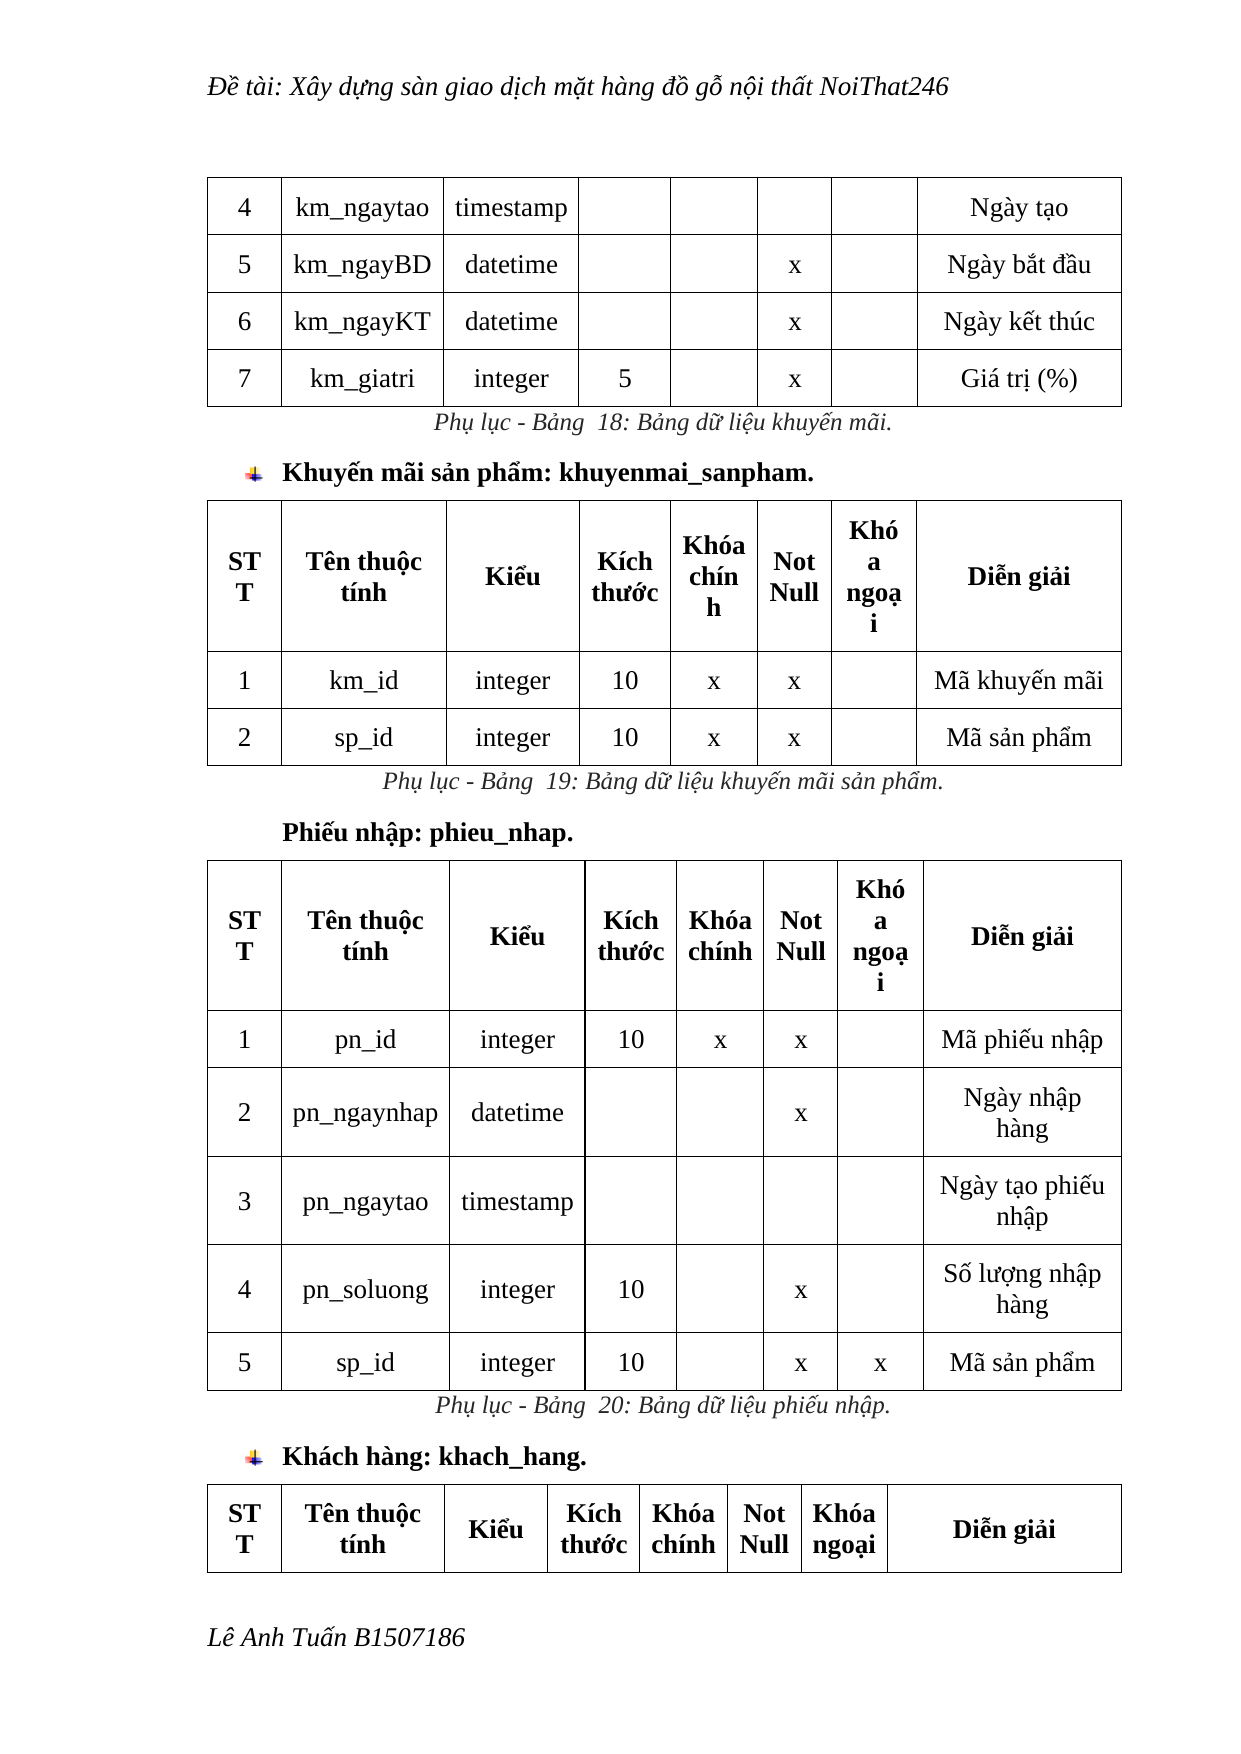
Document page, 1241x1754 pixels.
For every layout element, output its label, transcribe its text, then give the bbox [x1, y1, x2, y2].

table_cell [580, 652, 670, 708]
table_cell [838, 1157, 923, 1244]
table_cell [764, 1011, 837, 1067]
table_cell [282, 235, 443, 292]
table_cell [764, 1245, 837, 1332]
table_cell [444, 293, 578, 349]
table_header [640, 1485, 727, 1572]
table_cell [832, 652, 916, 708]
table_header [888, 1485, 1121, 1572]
picture [245, 1448, 263, 1466]
text Phiếu nhập: phieu_nhap. [282, 816, 1122, 847]
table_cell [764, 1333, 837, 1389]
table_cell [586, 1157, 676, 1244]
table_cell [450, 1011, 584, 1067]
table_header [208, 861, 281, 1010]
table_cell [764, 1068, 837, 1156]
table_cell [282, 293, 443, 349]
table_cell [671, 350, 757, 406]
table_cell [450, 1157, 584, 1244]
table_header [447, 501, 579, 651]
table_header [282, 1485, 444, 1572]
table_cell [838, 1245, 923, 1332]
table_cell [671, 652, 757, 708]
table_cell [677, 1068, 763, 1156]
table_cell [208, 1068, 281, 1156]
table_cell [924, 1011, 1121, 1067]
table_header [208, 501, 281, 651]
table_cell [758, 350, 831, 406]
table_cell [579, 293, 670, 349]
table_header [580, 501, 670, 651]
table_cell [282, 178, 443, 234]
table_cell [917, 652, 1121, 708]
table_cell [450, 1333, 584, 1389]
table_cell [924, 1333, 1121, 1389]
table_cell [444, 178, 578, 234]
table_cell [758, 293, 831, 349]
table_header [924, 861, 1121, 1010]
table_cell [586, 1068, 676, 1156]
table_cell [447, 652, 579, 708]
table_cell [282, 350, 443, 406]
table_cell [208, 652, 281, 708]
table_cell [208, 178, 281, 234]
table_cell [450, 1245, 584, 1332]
picture [245, 465, 263, 482]
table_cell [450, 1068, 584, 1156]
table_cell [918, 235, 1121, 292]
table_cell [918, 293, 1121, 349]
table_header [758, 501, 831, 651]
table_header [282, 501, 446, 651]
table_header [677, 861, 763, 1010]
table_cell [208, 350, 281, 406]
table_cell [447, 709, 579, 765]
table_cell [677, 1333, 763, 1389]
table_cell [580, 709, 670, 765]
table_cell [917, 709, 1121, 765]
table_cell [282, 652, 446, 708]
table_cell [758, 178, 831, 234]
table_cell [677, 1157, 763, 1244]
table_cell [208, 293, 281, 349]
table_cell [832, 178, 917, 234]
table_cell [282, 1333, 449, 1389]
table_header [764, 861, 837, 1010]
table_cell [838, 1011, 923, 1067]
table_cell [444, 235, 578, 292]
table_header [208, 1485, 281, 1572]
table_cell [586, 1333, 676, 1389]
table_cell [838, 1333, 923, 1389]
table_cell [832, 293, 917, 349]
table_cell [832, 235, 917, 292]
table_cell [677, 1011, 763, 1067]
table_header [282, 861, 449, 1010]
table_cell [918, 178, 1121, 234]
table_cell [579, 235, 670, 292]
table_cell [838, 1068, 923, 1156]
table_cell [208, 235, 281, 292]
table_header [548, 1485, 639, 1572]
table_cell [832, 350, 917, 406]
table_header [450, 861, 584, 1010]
list Khuyến mãi sản phẩm: khuyenmai_sanpham. [244, 457, 1122, 488]
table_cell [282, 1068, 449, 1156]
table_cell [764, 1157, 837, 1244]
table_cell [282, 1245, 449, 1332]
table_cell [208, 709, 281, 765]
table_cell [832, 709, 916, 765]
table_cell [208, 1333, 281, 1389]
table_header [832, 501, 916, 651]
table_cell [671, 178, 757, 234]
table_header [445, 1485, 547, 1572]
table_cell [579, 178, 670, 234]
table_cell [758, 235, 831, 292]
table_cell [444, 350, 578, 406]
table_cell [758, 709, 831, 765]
list Khách hàng: khach_hang. [244, 1440, 1122, 1471]
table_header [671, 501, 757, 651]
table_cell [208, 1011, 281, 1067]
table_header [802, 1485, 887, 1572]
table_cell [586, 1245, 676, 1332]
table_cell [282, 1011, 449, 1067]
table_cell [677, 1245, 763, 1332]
text Phụ lục - Bảng 18: Bảng dữ liệu khuyến mãi. [207, 407, 1122, 436]
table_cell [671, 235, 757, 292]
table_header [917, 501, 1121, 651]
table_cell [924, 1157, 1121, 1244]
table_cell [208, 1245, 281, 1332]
text Phụ lục - Bảng 19: Bảng dữ liệu khuyến mãi sản phẩm. [207, 766, 1122, 795]
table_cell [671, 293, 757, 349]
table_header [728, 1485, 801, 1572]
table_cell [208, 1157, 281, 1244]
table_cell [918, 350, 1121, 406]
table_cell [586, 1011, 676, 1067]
text Phụ lục - Bảng 20: Bảng dữ liệu phiếu nhập. [207, 1391, 1122, 1419]
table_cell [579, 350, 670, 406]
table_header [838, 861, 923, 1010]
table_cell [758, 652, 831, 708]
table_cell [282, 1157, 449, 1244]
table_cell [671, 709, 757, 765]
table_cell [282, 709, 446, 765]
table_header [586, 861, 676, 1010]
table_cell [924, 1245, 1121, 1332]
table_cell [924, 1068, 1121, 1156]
